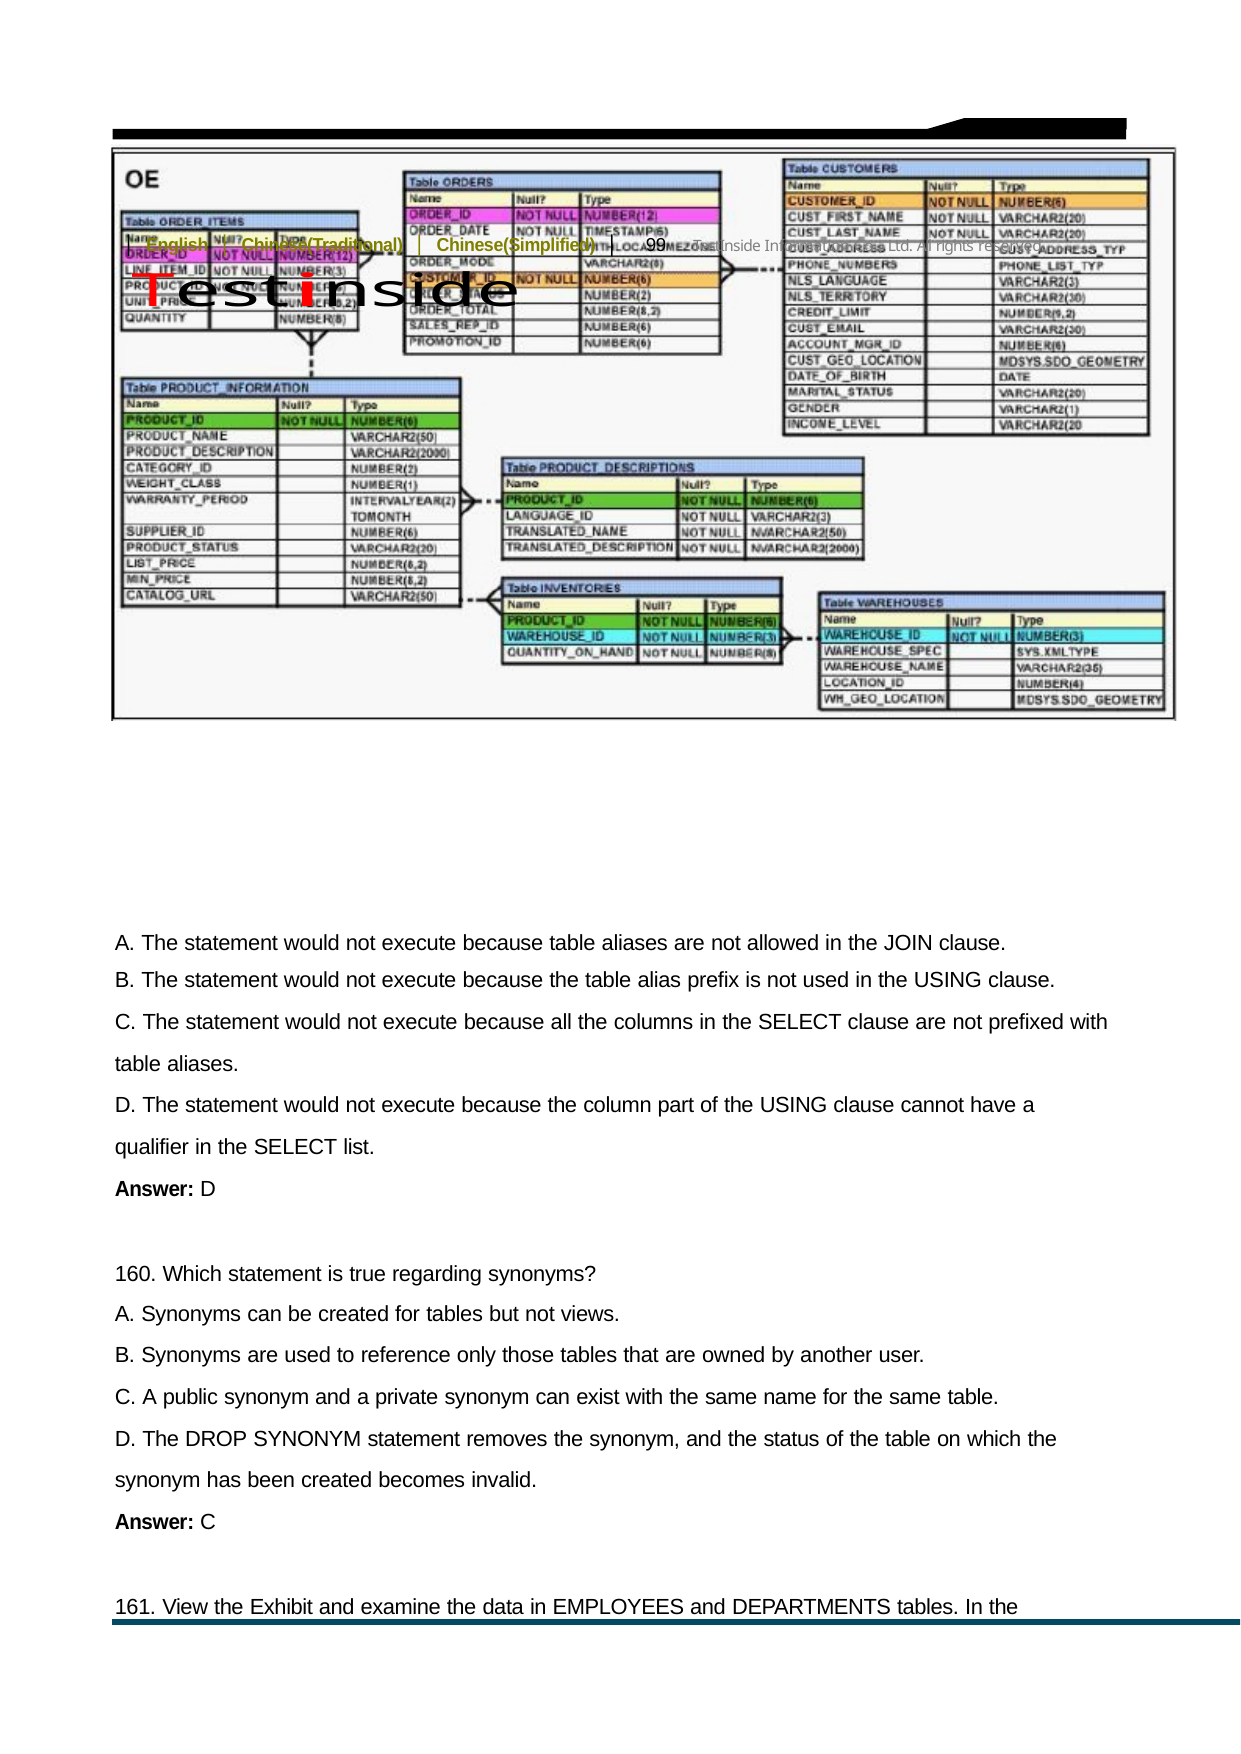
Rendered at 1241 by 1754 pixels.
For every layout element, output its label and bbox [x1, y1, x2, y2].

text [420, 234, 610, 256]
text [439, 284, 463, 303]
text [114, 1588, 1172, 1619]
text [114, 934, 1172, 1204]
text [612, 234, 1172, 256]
picture [110, 143, 1178, 721]
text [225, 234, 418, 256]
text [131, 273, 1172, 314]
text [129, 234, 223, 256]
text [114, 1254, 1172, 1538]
